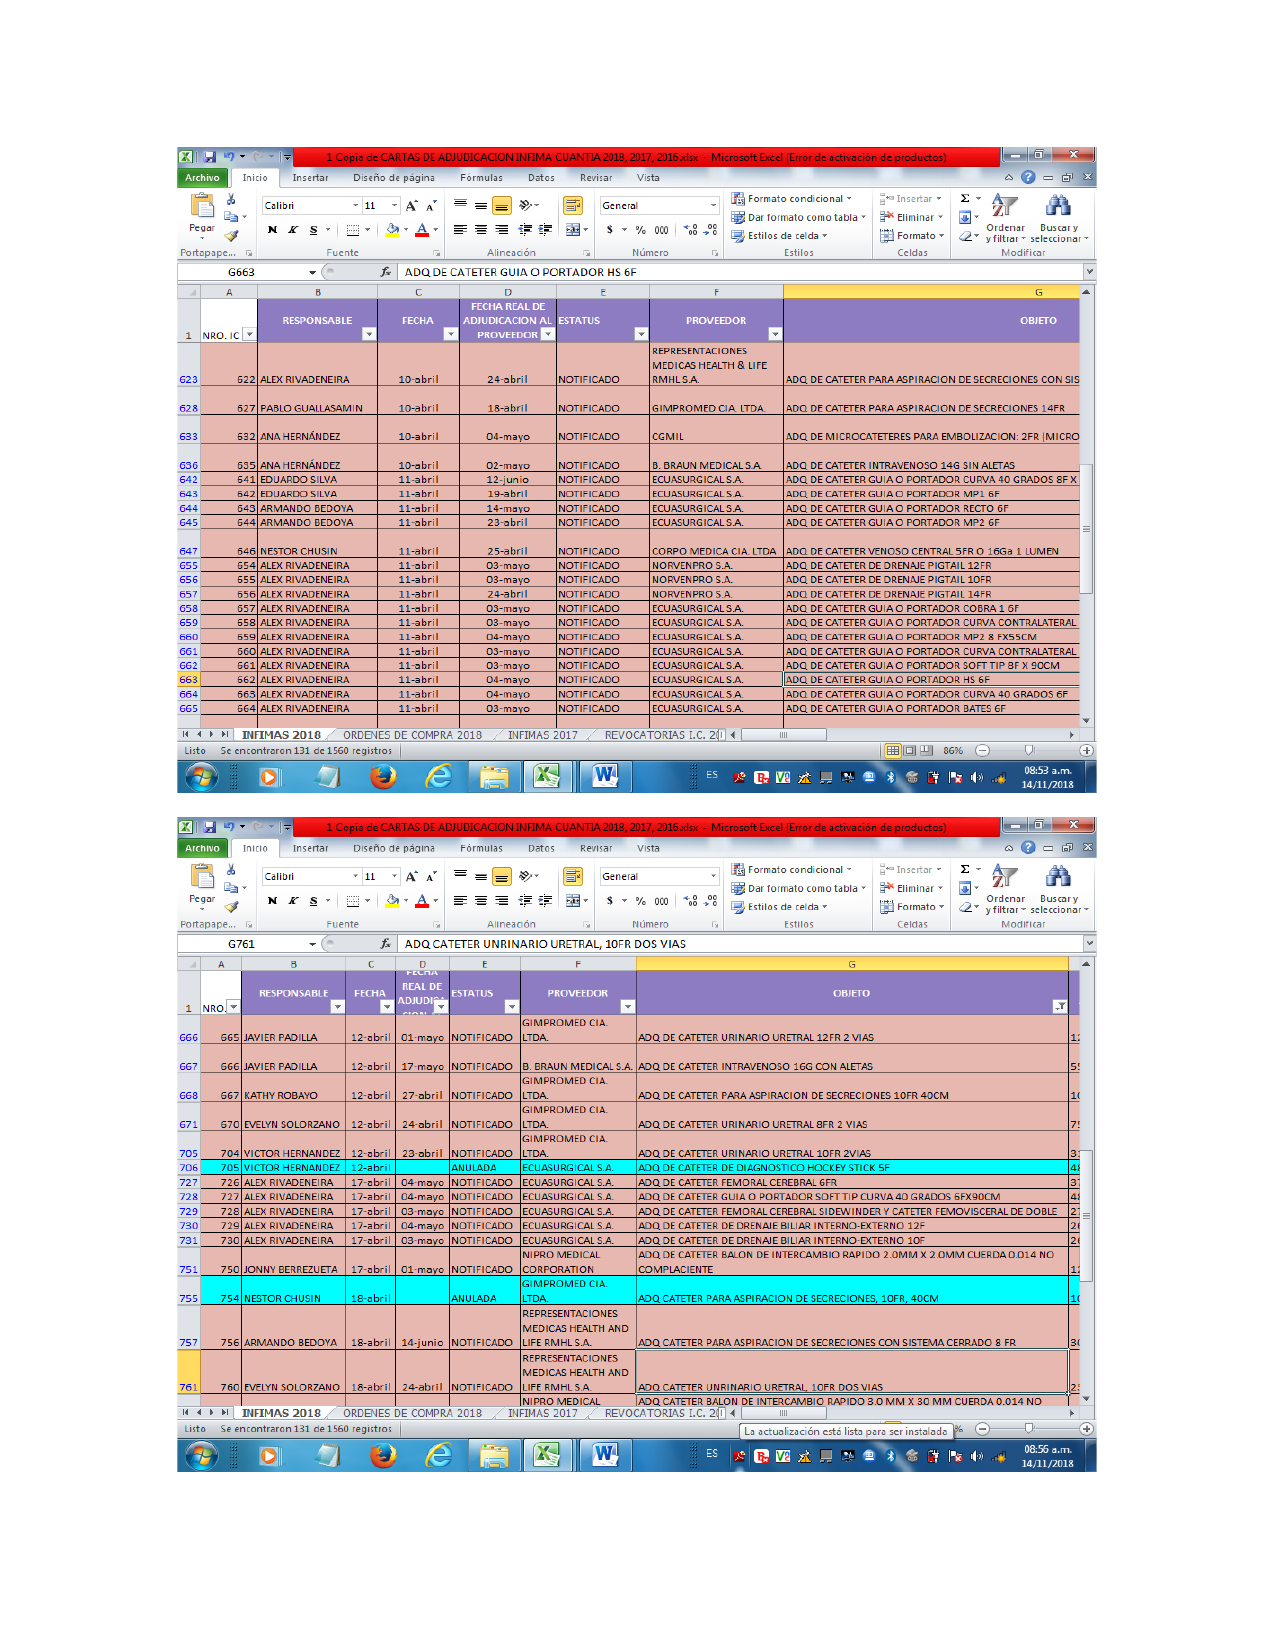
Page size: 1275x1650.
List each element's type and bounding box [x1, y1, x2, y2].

picture [177, 147, 1097, 793]
picture [177, 817, 1097, 1472]
